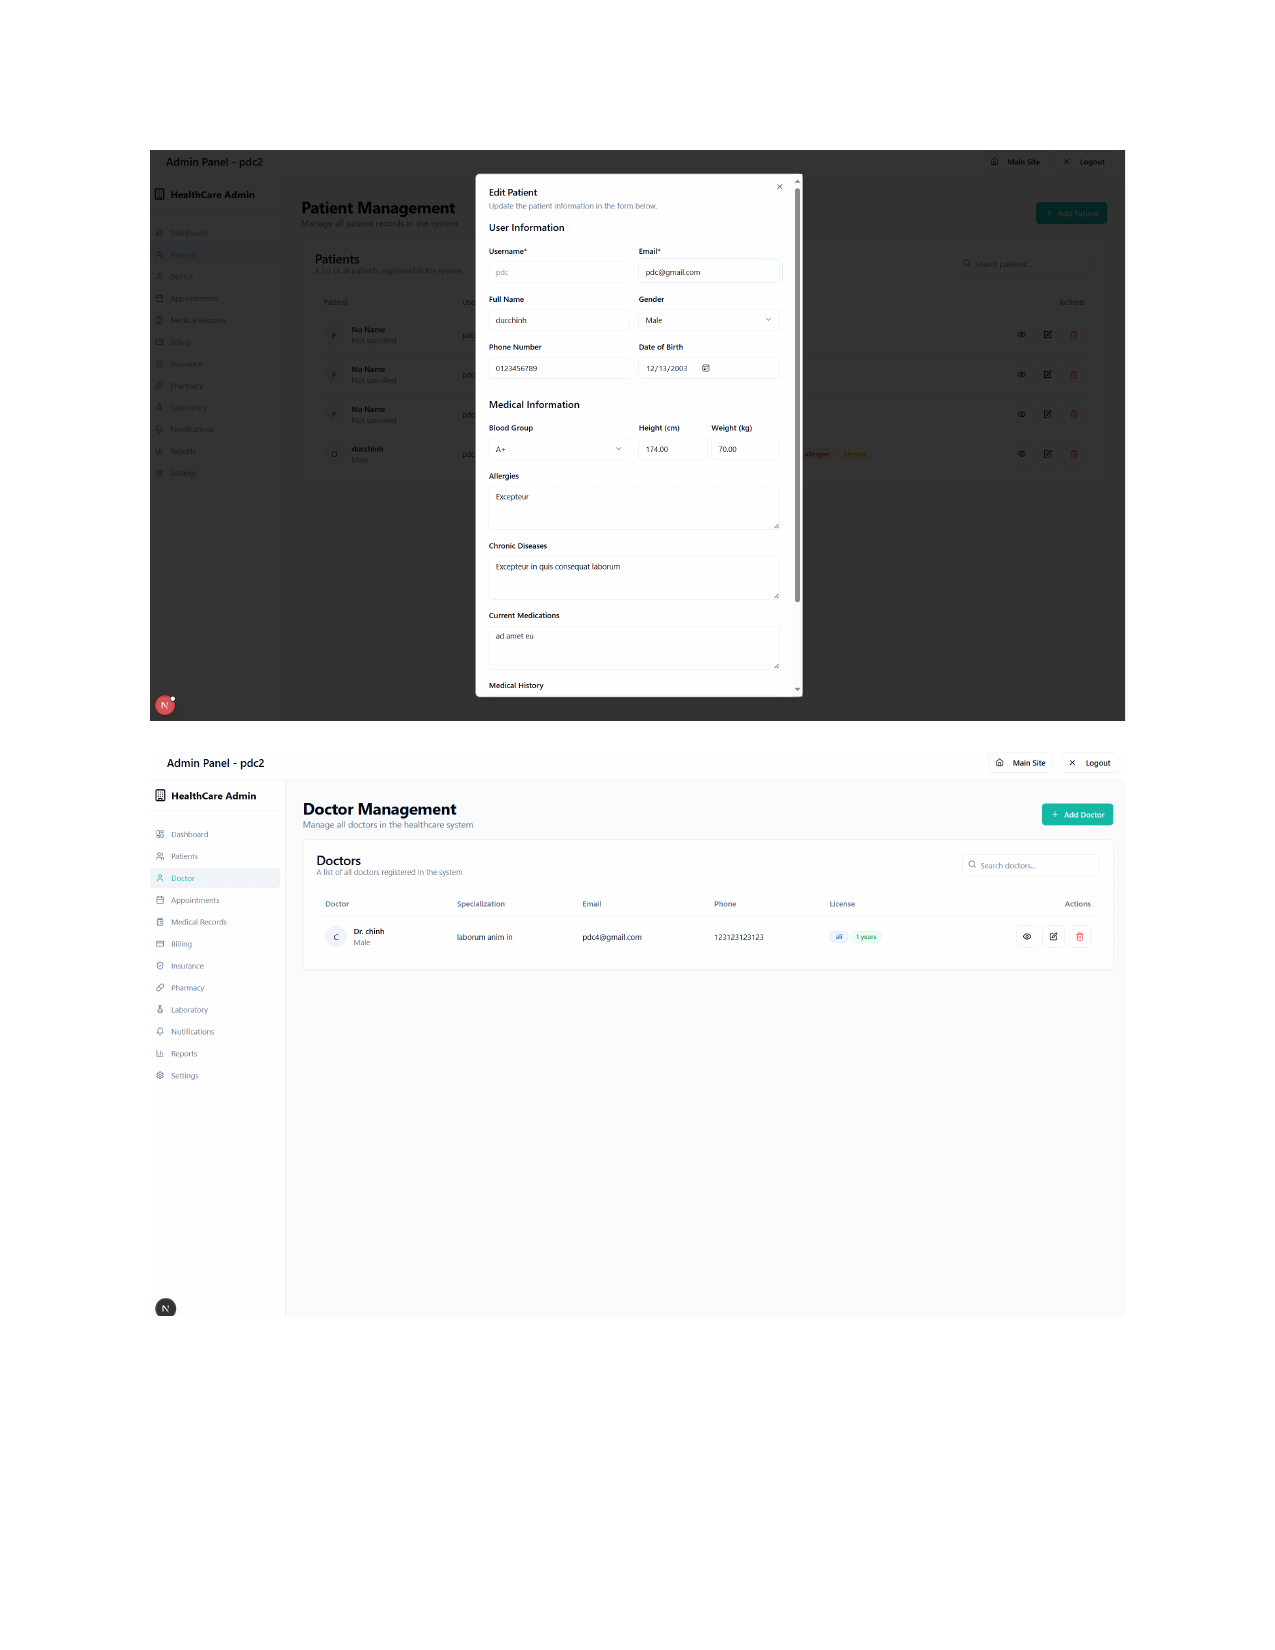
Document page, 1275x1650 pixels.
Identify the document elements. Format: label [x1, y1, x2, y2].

picture [150, 150, 1125, 721]
picture [150, 750, 1125, 1316]
